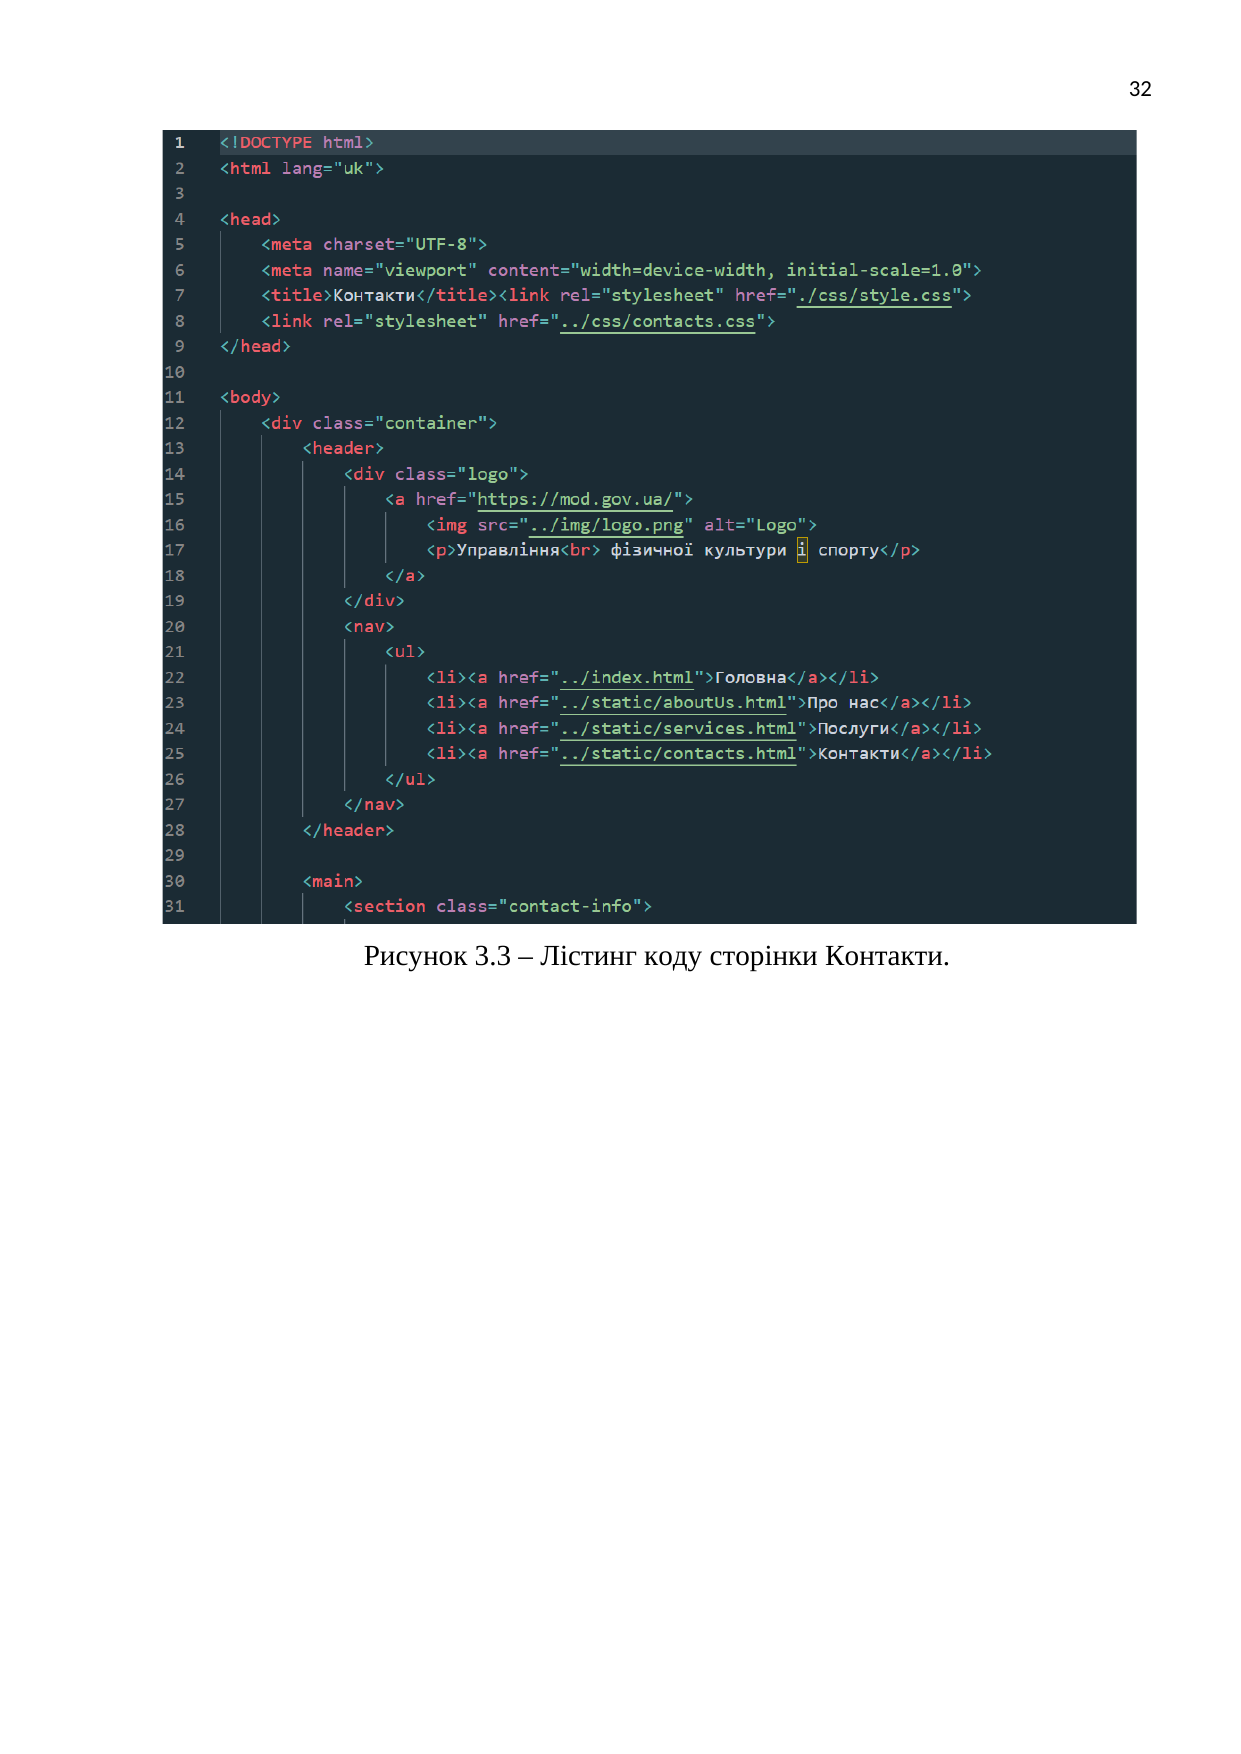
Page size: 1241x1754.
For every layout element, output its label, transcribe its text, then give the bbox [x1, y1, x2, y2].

text Рисунок 3.3 – Лістинг коду сторінки Контакти. [103, 938, 1152, 971]
picture [162, 130, 1137, 924]
